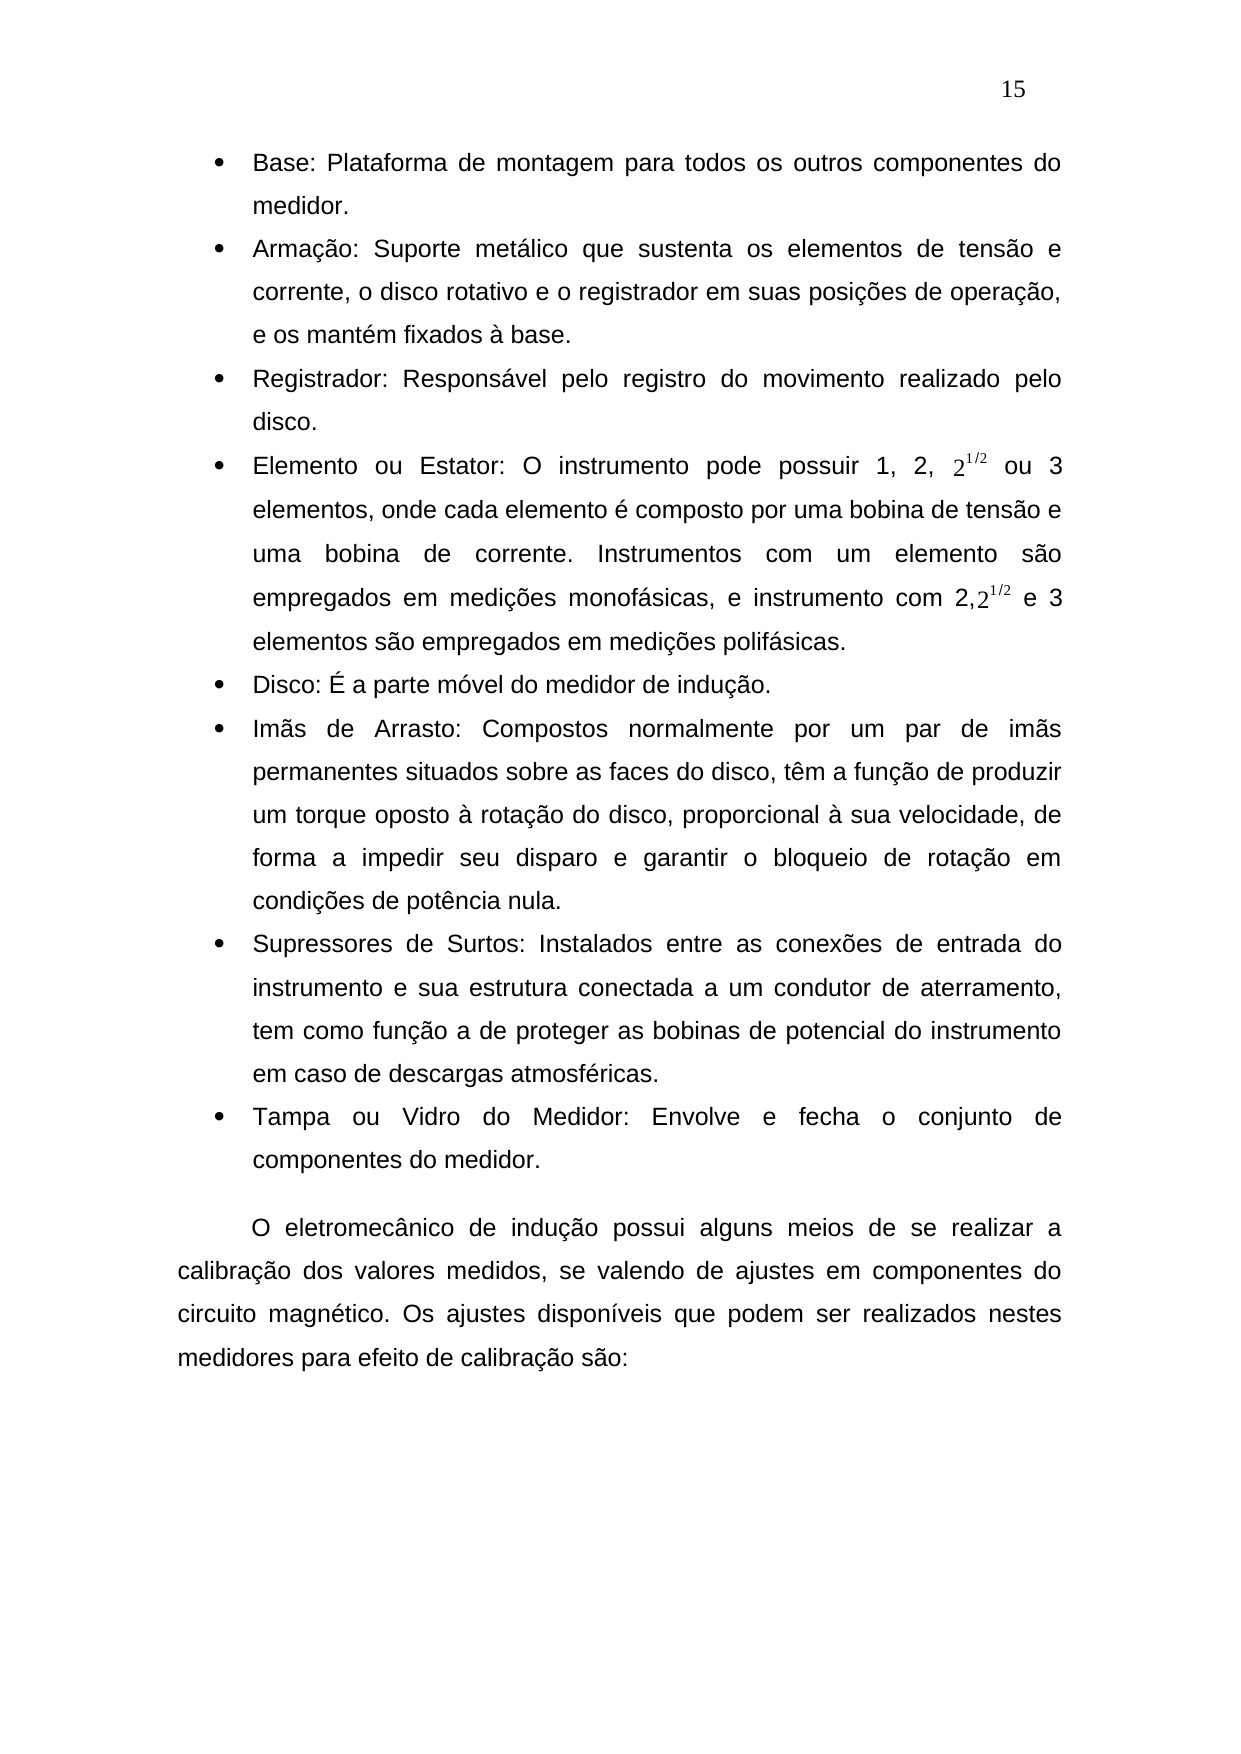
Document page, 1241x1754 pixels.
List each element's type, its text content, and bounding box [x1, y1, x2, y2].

list Imãs de Arrasto: Compostos normalmente por um par de imãs permanentes situados sobre as faces do disco, têm a função de produzir um torque oposto à rotação do disco, proporcional à sua velocidade, de forma a impedir seu disparo e garantir o bloqueio de rotação em condições de potência nula. [215, 713, 1063, 915]
list Armação: Suporte metálico que sustenta os elementos de tensão e corrente, o disco rotativo e o registrador em suas posições de operação, e os mantém fixados à base. [215, 234, 1063, 349]
list Elemento ou Estator: O instrumento pode possuir 1, 2, ou 3 elementos, onde cada elemento é composto por uma bobina de tensão e uma bobina de corrente. Instrumentos com um elemento são empregados em medições monofásicas, e instrumento com 2, e 3 elementos são empregados em medições polifásicas. [215, 450, 1063, 656]
list Base: Plataforma de montagem para todos os outros componentes do medidor. [215, 148, 1063, 220]
text O eletromecânico de indução possui alguns meios de se realizar a calibração dos valores medidos, se valendo de ajustes em componentes do circuito magnético. Os ajustes disponíveis que podem ser realizados nestes medidores para efeito de calibração são: [177, 1213, 1063, 1371]
list Registrador: Responsável pelo registro do movimento realizado pelo disco. [215, 363, 1063, 436]
list Tampa ou Vidro do Medidor: Envolve e fecha o conjunto de componentes do medidor. [215, 1102, 1063, 1174]
list Disco: É a parte móvel do medidor de indução. [215, 670, 1063, 699]
list Supressores de Surtos: Instalados entre as conexões de entrada do instrumento e sua estrutura conectada a um condutor de aterramento, tem como função a de proteger as bobinas de potencial do instrumento em caso de descargas atmosféricas. [215, 929, 1063, 1087]
